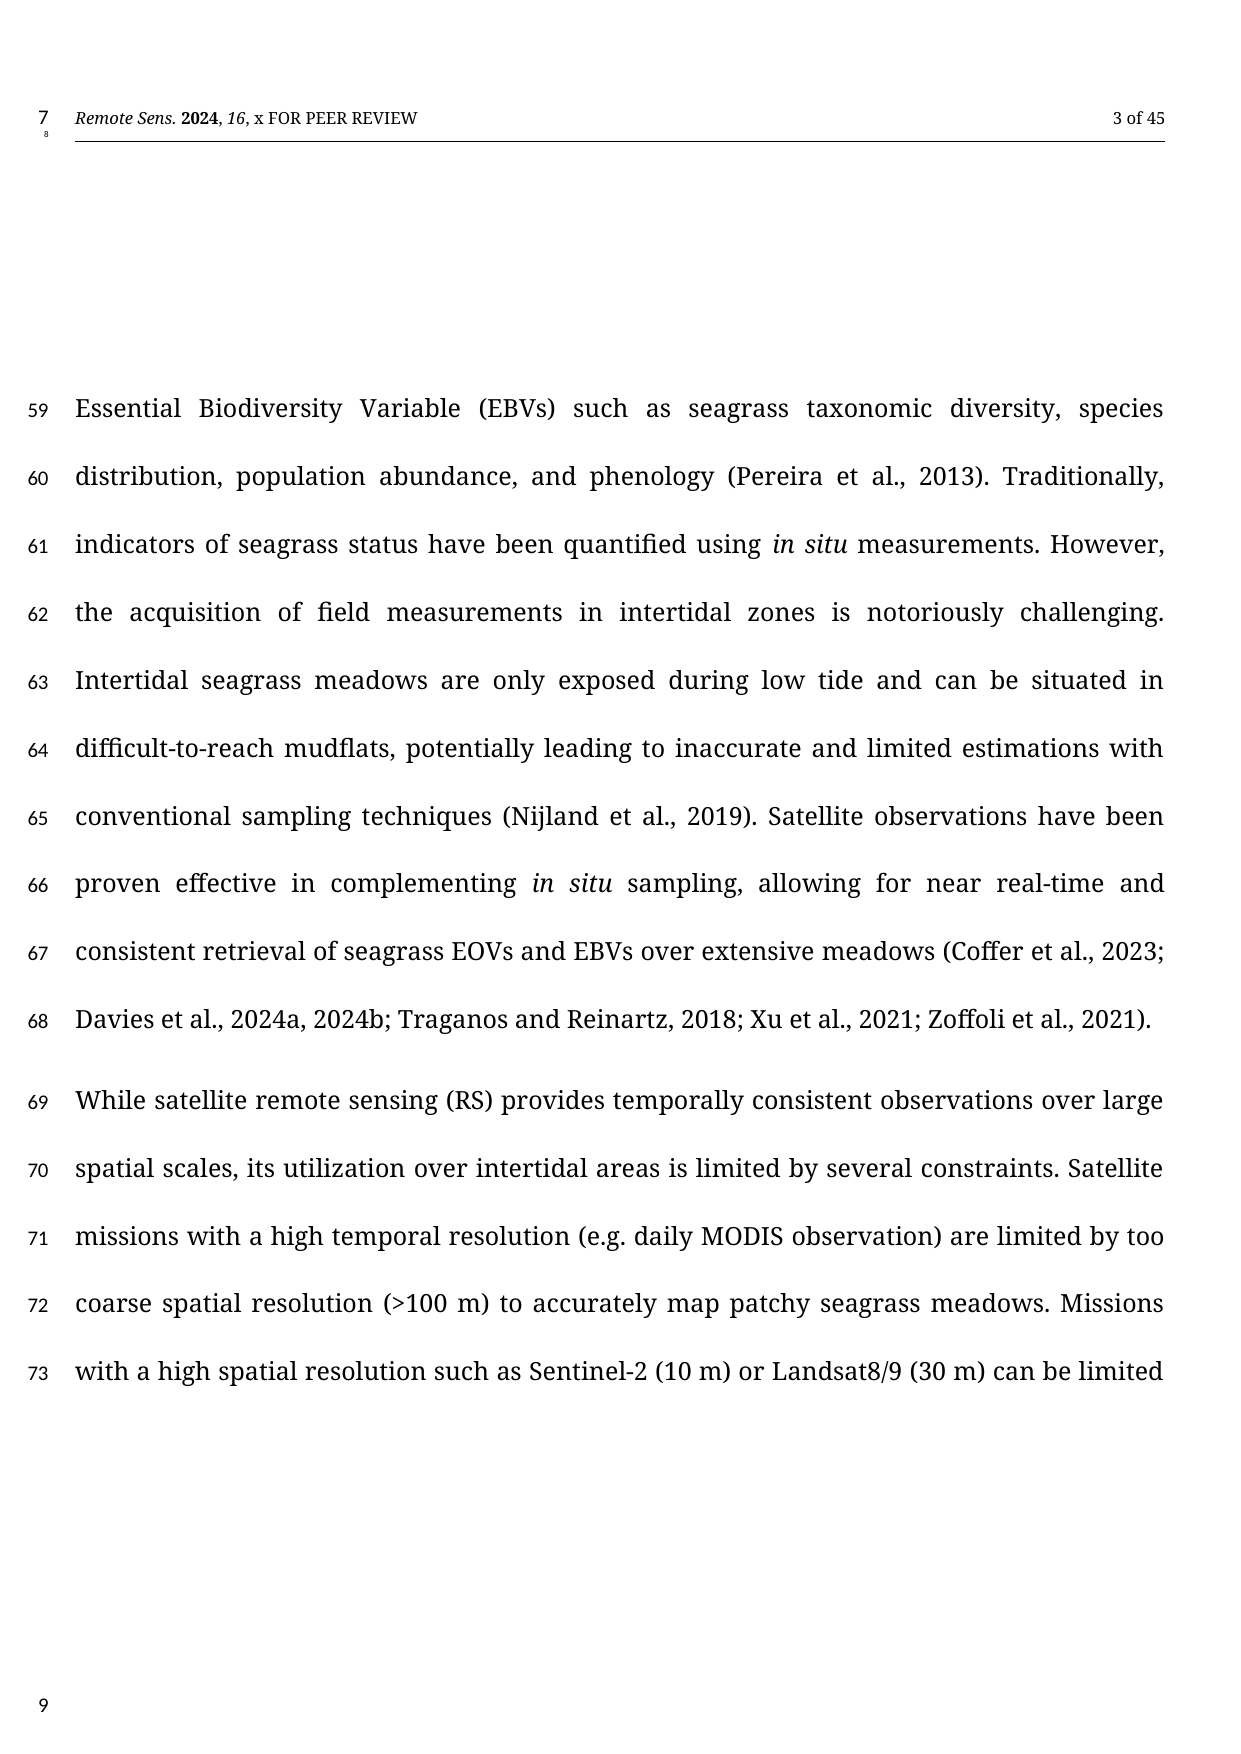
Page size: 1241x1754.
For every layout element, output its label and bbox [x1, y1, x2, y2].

text [75, 374, 1165, 1053]
text [75, 1065, 1165, 1405]
